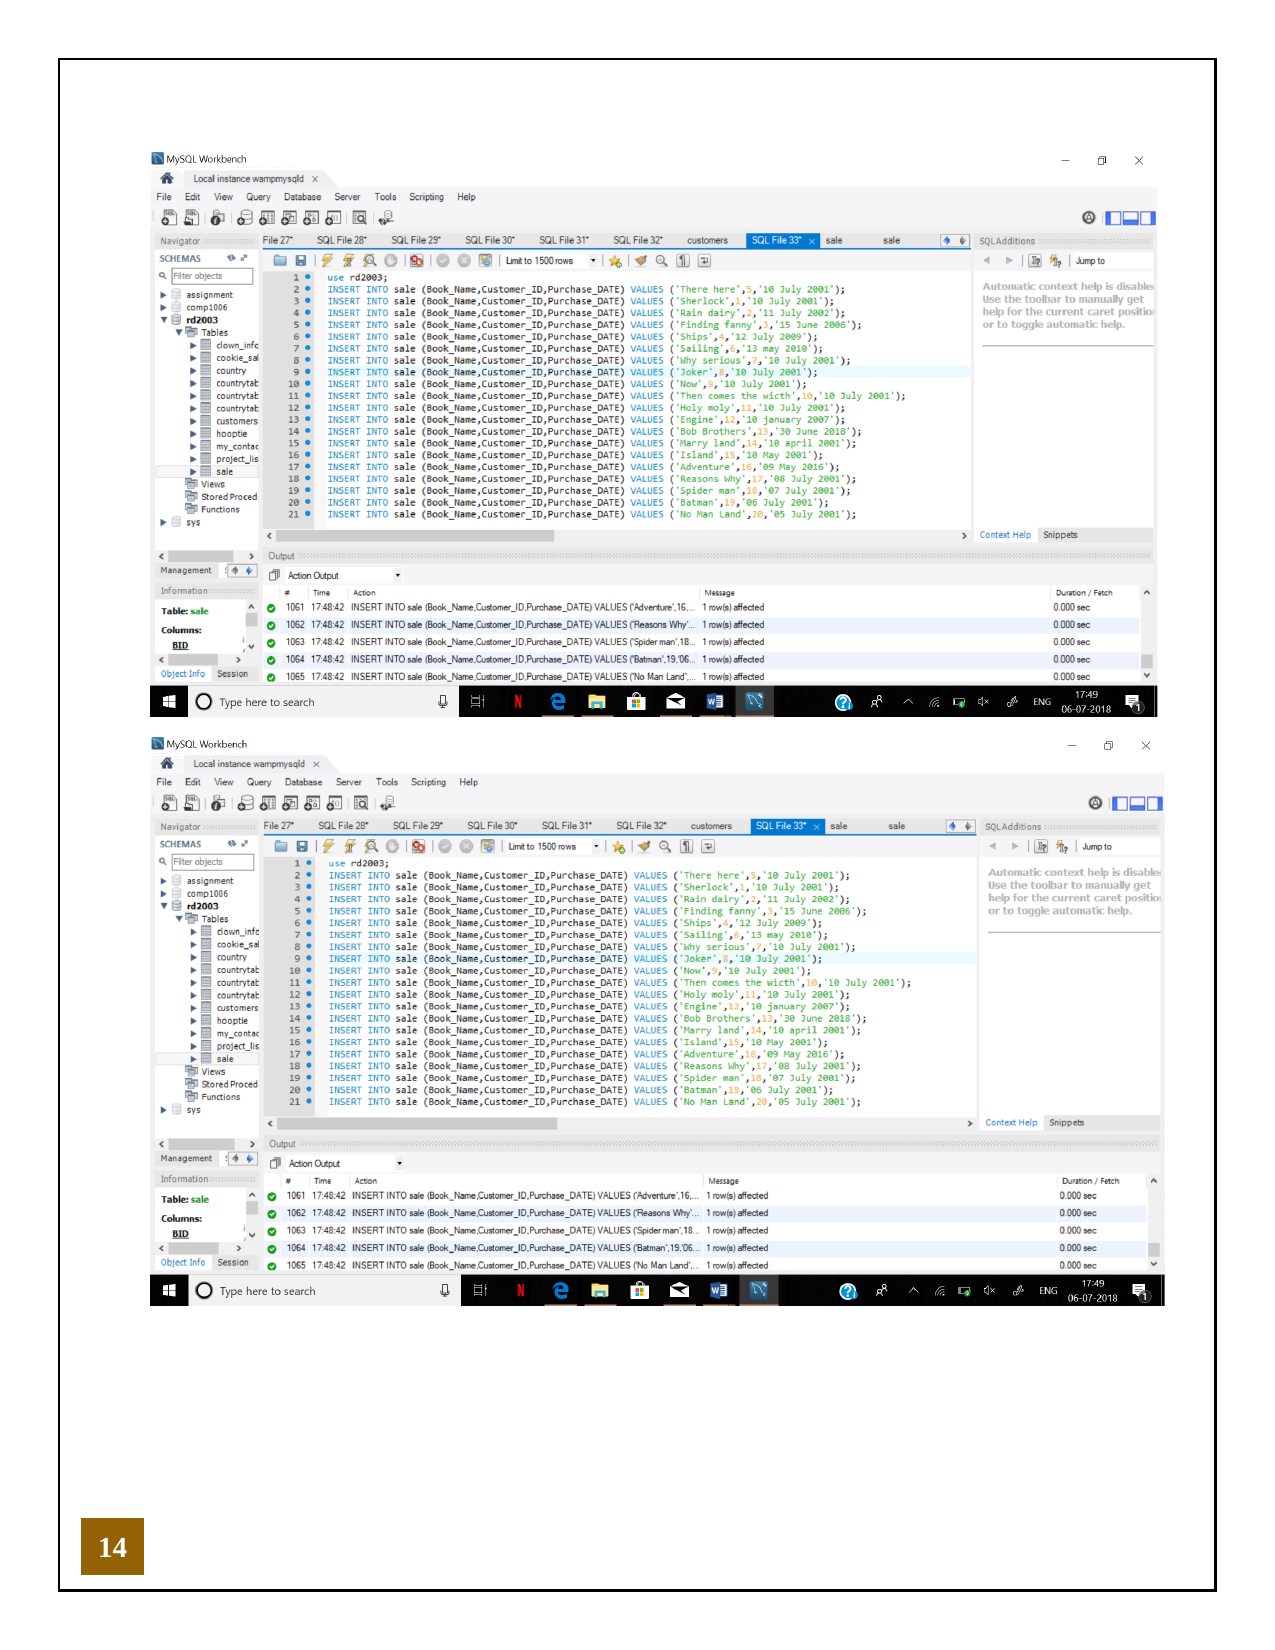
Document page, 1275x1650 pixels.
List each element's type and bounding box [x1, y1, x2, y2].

picture [150, 150, 1158, 717]
picture [150, 735, 1165, 1306]
